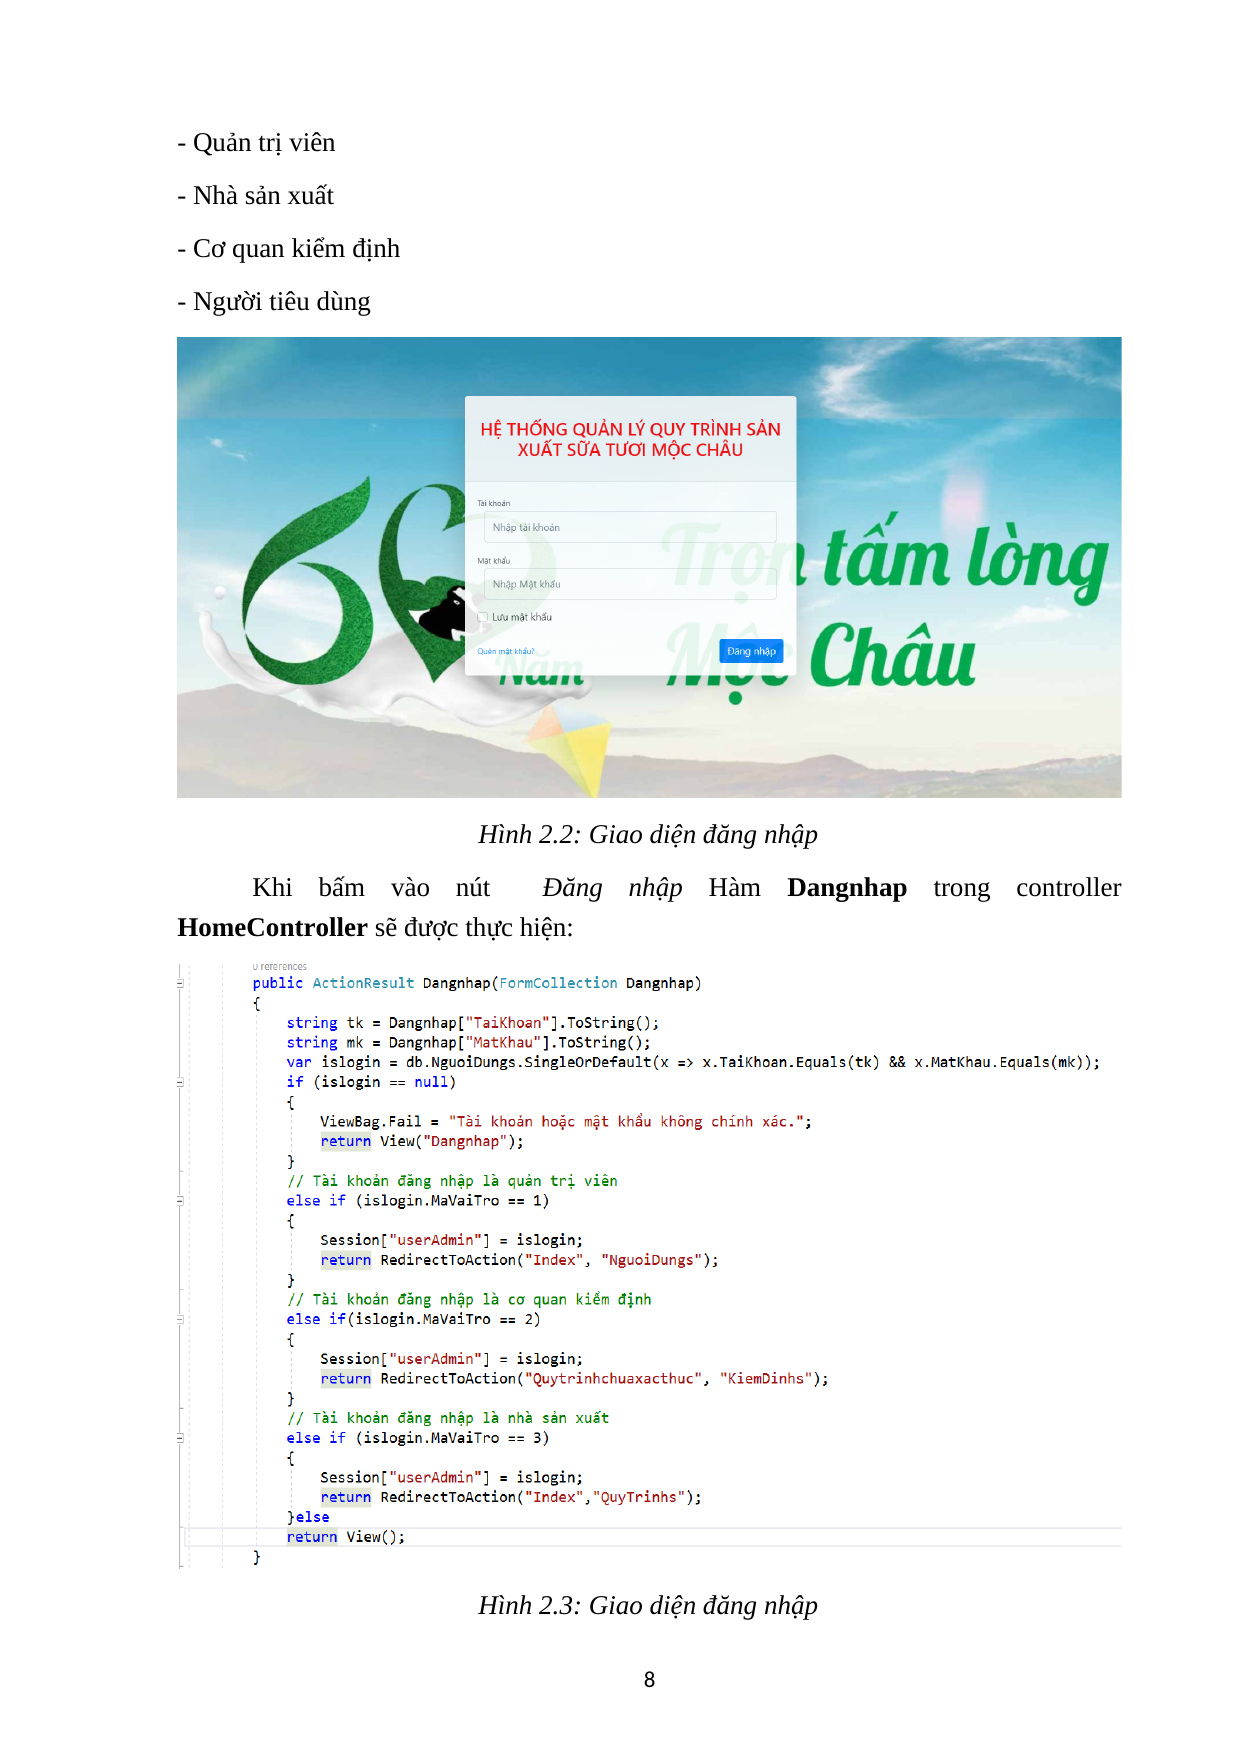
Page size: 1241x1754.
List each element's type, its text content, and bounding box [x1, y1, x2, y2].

text - Cơ quan kiểm định [177, 232, 1122, 263]
picture [177, 337, 1122, 798]
picture [177, 964, 1122, 1569]
text - Người tiêu dùng [177, 285, 1122, 316]
text - Quản trị viên [177, 126, 1122, 157]
text Khi bấm vào nút Đăng nhập Hàm Dangnhap trong controller HomeController sẽ được thực hiện: [177, 871, 1122, 943]
text Hình 2.3: Giao diện đăng nhập [177, 1589, 1122, 1620]
text Hình 2.2: Giao diện đăng nhập [177, 818, 1122, 849]
text - Nhà sản xuất [177, 179, 1122, 210]
